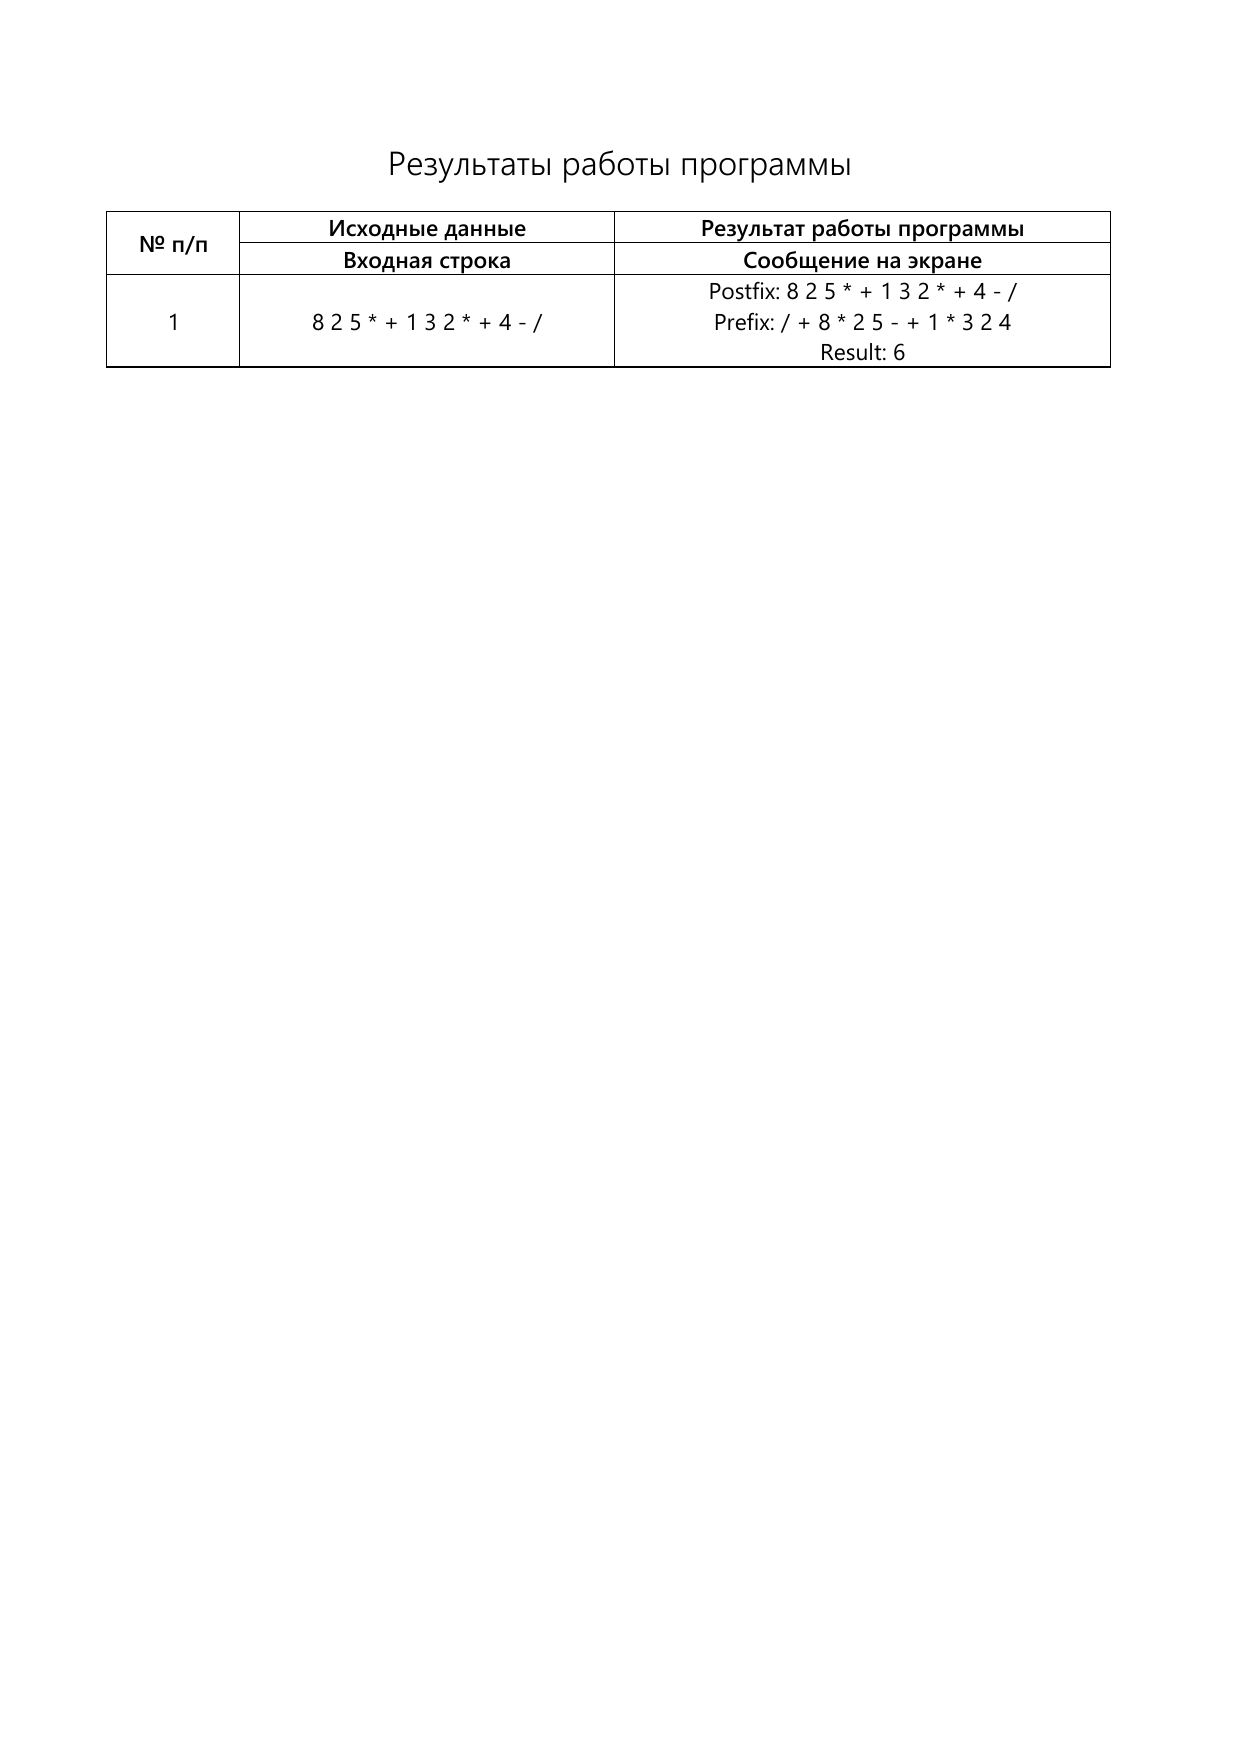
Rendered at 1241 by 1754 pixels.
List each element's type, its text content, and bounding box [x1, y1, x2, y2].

table_cell Входная строка [240, 243, 614, 274]
table_cell 1 [107, 275, 239, 366]
table_cell Postfix: 8 2 5 * + 1 3 2 * + 4 - / Prefix: / + 8 * 2 5 - + 1 * 3 2 4 Result: 6 [615, 275, 1110, 366]
table_header Исходные данные [240, 212, 614, 242]
table_cell Сообщение на экране [615, 243, 1110, 274]
subtitle Результаты работы программы [118, 139, 1122, 183]
table_cell 8 2 5 * + 1 3 2 * + 4 - / [240, 275, 614, 366]
table_header Результат работы программы [615, 212, 1110, 242]
table_header № п/п [107, 212, 239, 274]
